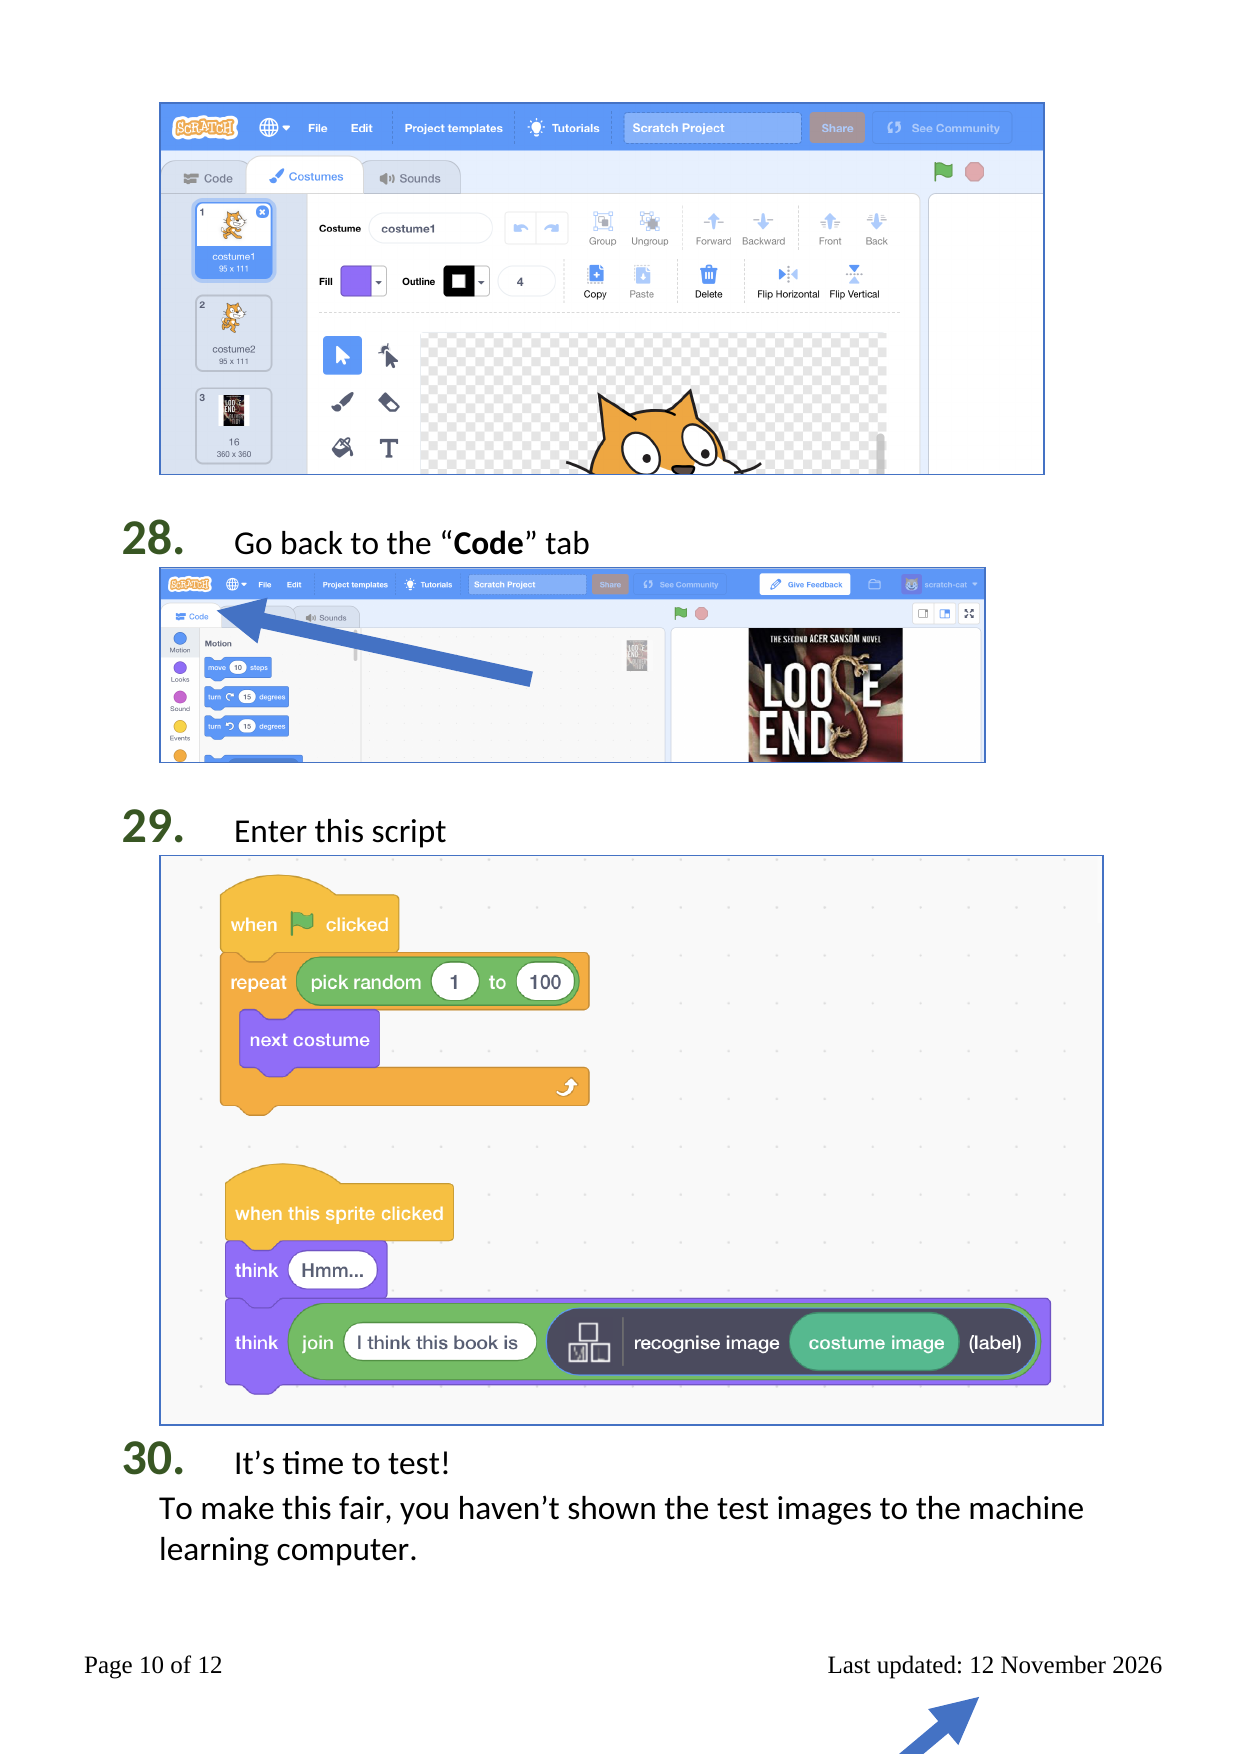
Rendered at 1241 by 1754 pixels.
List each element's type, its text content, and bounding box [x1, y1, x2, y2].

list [121, 1426, 1164, 1568]
picture [161, 104, 1043, 474]
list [121, 102, 1164, 506]
picture [161, 856, 1102, 1424]
picture [161, 568, 984, 762]
